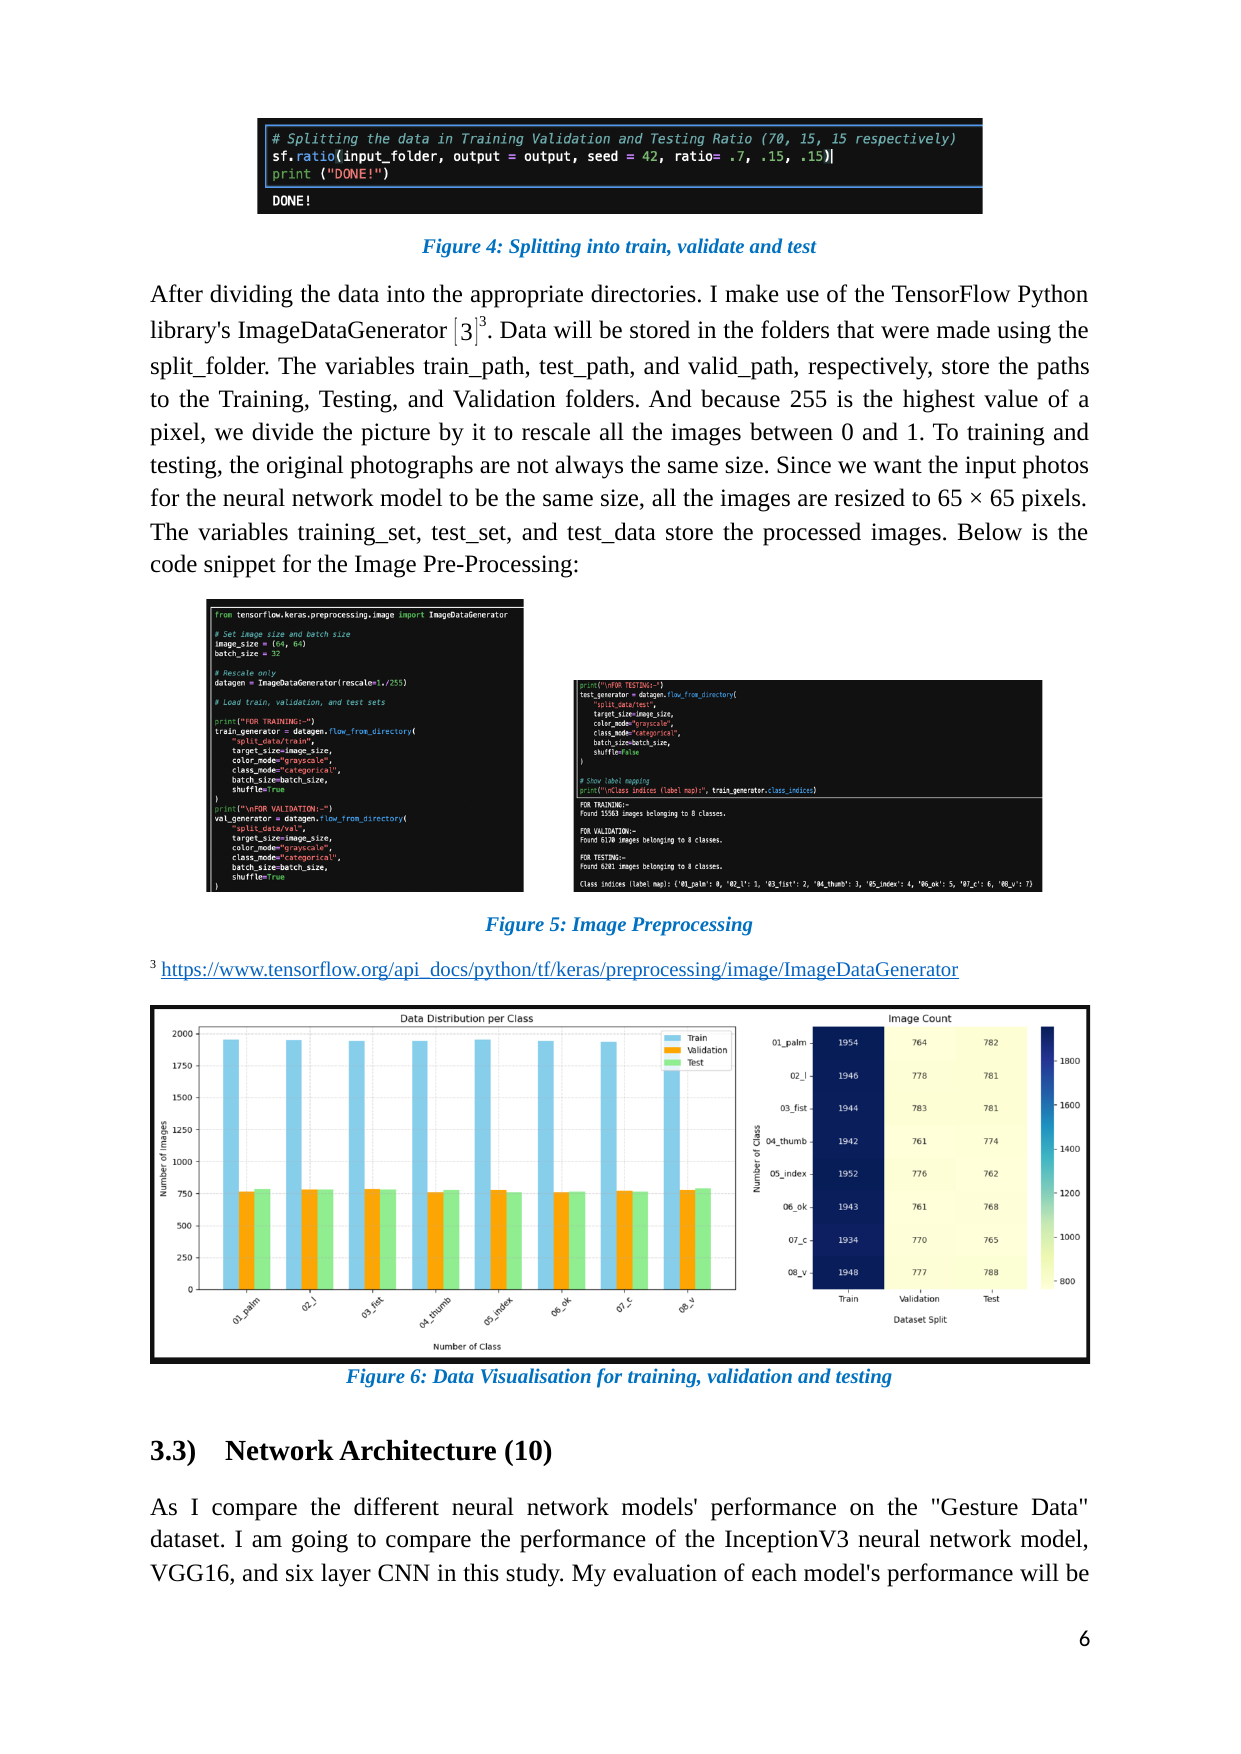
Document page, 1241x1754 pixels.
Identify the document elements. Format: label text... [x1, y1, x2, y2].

picture [257, 118, 983, 214]
picture [150, 1005, 1091, 1364]
picture [573, 680, 1043, 892]
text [150, 1492, 1090, 1586]
text Figure 4: Splitting into train, validate and test [150, 234, 1090, 258]
list Network Architecture (10) [150, 1433, 1090, 1467]
text 3 https://www.tensorflow.org/api_docs/python/tf/keras/preprocessing/image/ImageDataGenerator [150, 957, 1090, 981]
text Figure 6: Data Visualisation for training, validation and testing [150, 1364, 1090, 1388]
text After dividing the data into the appropriate directories. I make use of the TensorFlow Python library's ImageDataGenerator . Data will be stored in the folders that were made using the split_folder. The variables train_path, test_path, and valid_path, respectively, store the paths to the Training, Testing, and Validation folders. And because 255 is the highest value of a pixel, we divide the picture by it to rescale all the images between 0 and 1. To training and testing, the original photographs are not always the same size. Since we want the input photos for the neural network model to be the same size, all the images are resized to 65 × 65 pixels. The variables training_set, test_set, and test_data store the processed images. Below is the code snippet for the Image Pre-Processing: [150, 279, 1090, 578]
text Figure 5: Image Preprocessing [150, 912, 1090, 936]
picture [206, 599, 524, 892]
